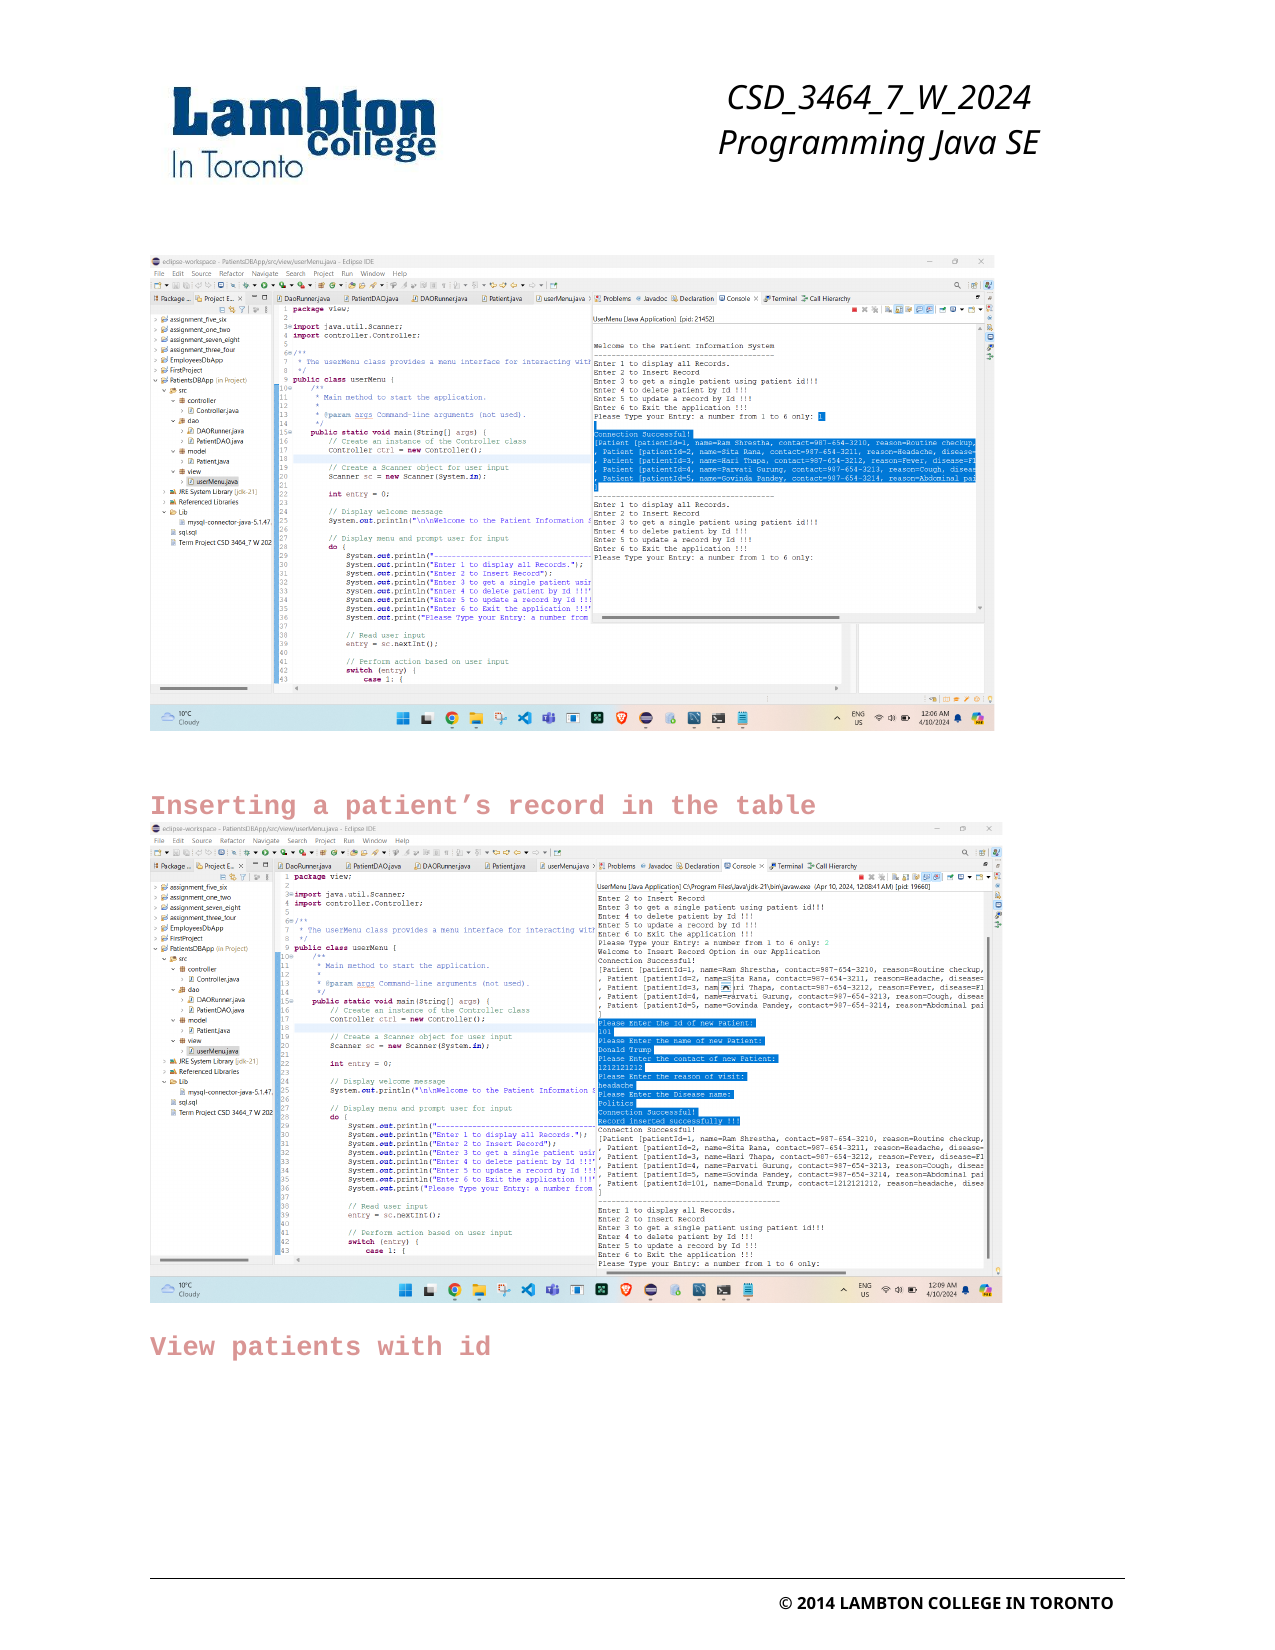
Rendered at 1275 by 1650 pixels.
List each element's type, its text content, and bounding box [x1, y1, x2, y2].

picture [161, 73, 448, 188]
text Inserting a patient’s record in the table [150, 792, 1125, 823]
picture [150, 822, 1003, 1303]
picture [150, 255, 995, 731]
text View patients with id [150, 1333, 1125, 1364]
